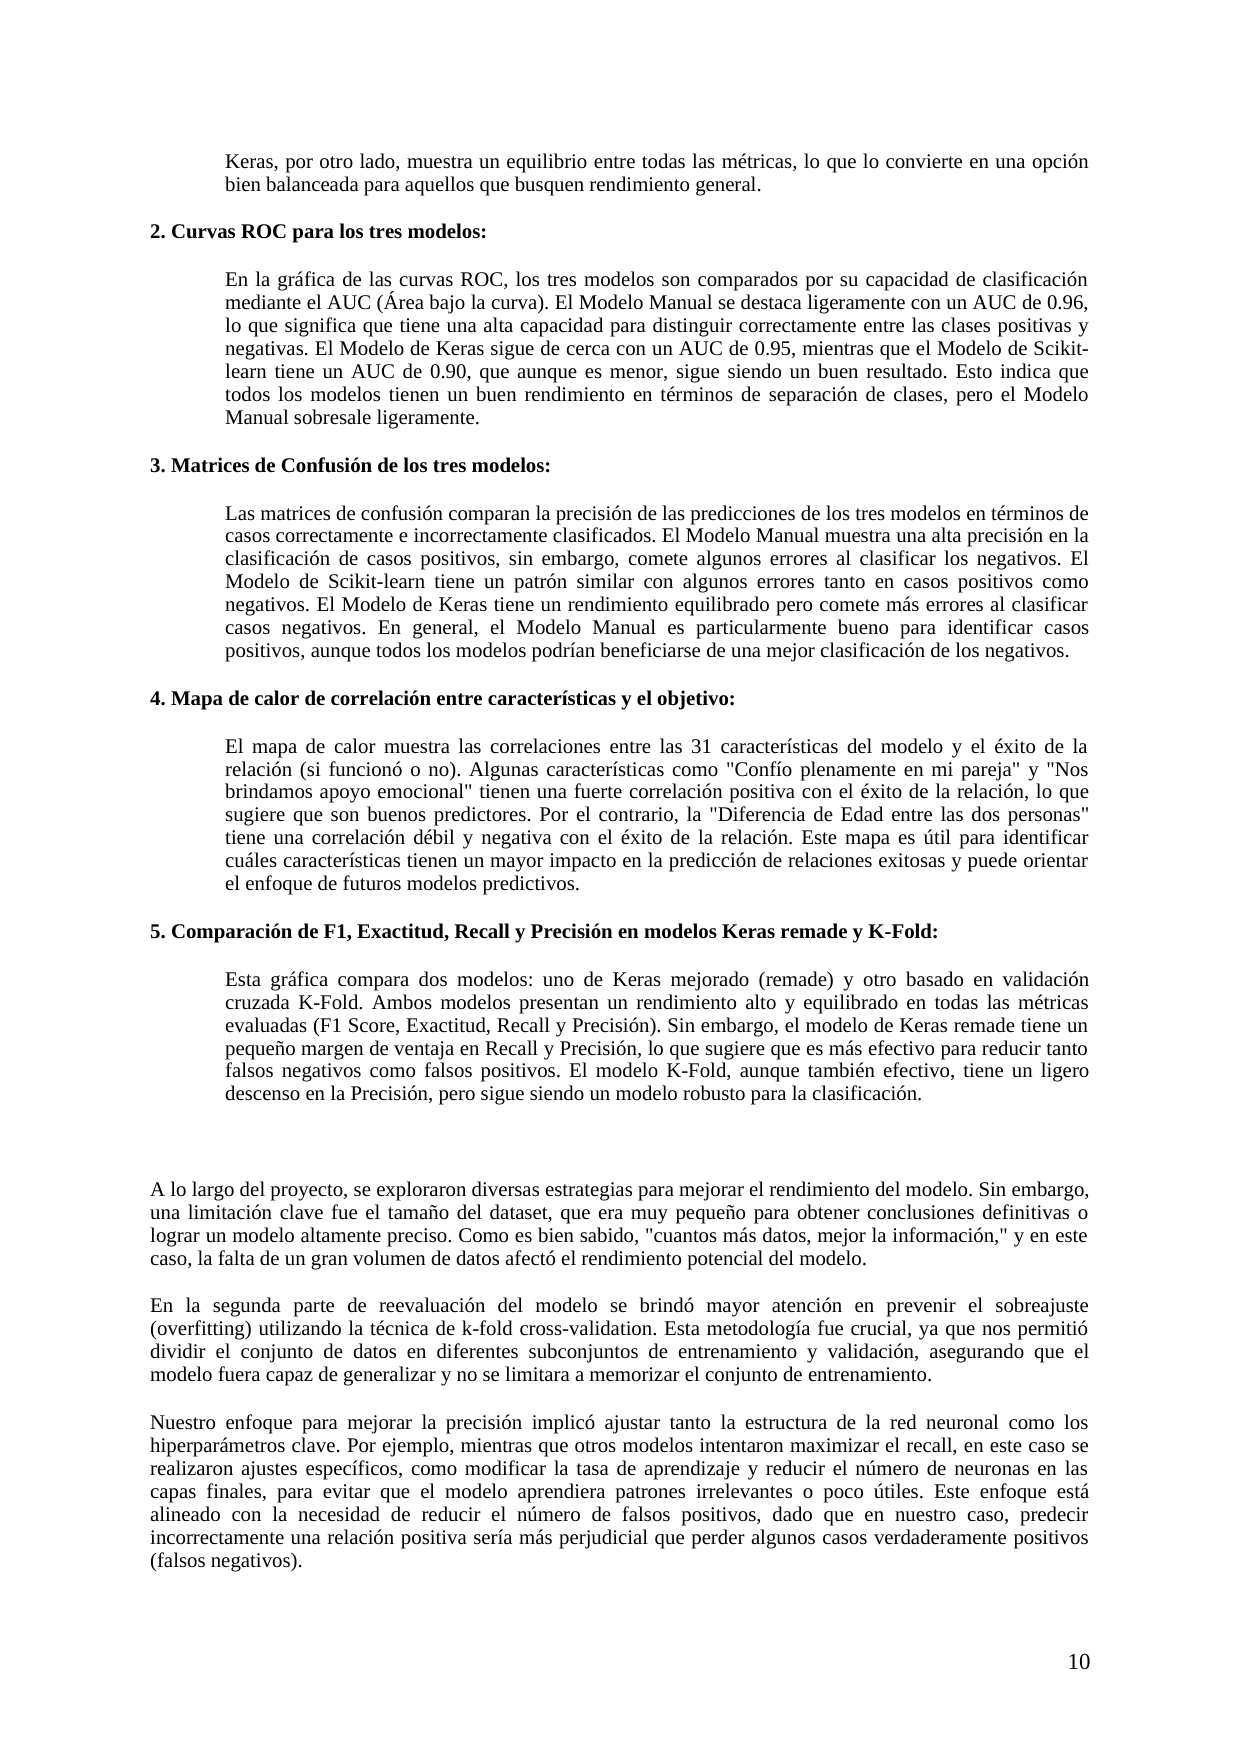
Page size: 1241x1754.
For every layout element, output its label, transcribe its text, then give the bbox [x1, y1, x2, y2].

text A lo largo del proyecto, se exploraron diversas estrategias para mejorar el rendimiento del modelo. Sin embargo, una limitación clave fue el tamaño del dataset, que era muy pequeño para obtener conclusiones definitivas o lograr un modelo altamente preciso. Como es bien sabido, "cuantos más datos, mejor la información," y en este caso, la falta de un gran volumen de datos afectó el rendimiento potencial del modelo. [150, 1178, 1090, 1270]
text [225, 150, 1090, 196]
text En la gráfica de las curvas ROC, los tres modelos son comparados por su capacidad de clasificación mediante el AUC (Área bajo la curva). El Modelo Manual se destaca ligeramente con un AUC de 0.96, lo que significa que tiene una alta capacidad para distinguir correctamente entre las clases positivas y negativas. El Modelo de Keras sigue de cerca con un AUC de 0.95, mientras que el Modelo de Scikit-learn tiene un AUC de 0.90, que aunque es menor, sigue siendo un buen resultado. Esto indica que todos los modelos tienen un buen rendimiento en términos de separación de clases, pero el Modelo Manual sobresale ligeramente. [225, 268, 1090, 429]
text Las matrices de confusión comparan la precisión de las predicciones de los tres modelos en términos de casos correctamente e incorrectamente clasificados. El Modelo Manual muestra una alta precisión en la clasificación de casos positivos, sin embargo, comete algunos errores al clasificar los negativos. El Modelo de Scikit-learn tiene un patrón similar con algunos errores tanto en casos positivos como negativos. El Modelo de Keras tiene un rendimiento equilibrado pero comete más errores al clasificar casos negativos. En general, el Modelo Manual es particularmente bueno para identificar casos positivos, aunque todos los modelos podrían beneficiarse de una mejor clasificación de los negativos. [225, 502, 1090, 662]
text El mapa de calor muestra las correlaciones entre las 31 características del modelo y el éxito de la relación (si funcionó o no). Algunas características como "Confío plenamente en mi pareja" y "Nos brindamos apoyo emocional" tienen una fuerte correlación positiva con el éxito de la relación, lo que sugiere que son buenos predictores. Por el contrario, la "Diferencia de Edad entre las dos personas" tiene una correlación débil y negativa con el éxito de la relación. Este mapa es útil para identificar cuáles características tienen un mayor impacto en la predicción de relaciones exitosas y puede orientar el enfoque de futuros modelos predictivos. [225, 735, 1090, 895]
text En la segunda parte de reevaluación del modelo se brindó mayor atención en prevenir el sobreajuste (overfitting) utilizando la técnica de k-fold cross-validation. Esta metodología fue crucial, ya que nos permitió dividir el conjunto de datos en diferentes subconjuntos de entrenamiento y validación, asegurando que el modelo fuera capaz de generalizar y no se limitara a memorizar el conjunto de entrenamiento. [150, 1295, 1090, 1386]
text 2. Curvas ROC para los tres modelos: [150, 221, 1090, 243]
text Esta gráfica compara dos modelos: uno de Keras mejorado (remade) y otro basado en validación cruzada K-Fold. Ambos modelos presentan un rendimiento alto y equilibrado en todas las métricas evaluadas (F1 Score, Exactitud, Recall y Precisión). Sin embargo, el modelo de Keras remade tiene un pequeño margen de ventaja en Recall y Precisión, lo que sugiere que es más efectivo para reducir tanto falsos negativos como falsos positivos. El modelo K-Fold, aunque también efectivo, tiene un ligero descenso en la Precisión, pero sigue siendo un modelo robusto para la clasificación. [225, 968, 1090, 1105]
text Nuestro enfoque para mejorar la precisión implicó ajustar tanto la estructura de la red neuronal como los hiperparámetros clave. Por ejemplo, mientras que otros modelos intentaron maximizar el recall, en este caso se realizaron ajustes específicos, como modificar la tasa de aprendizaje y reducir el número de neuronas en las capas finales, para evitar que el modelo aprendiera patrones irrelevantes o poco útiles. Este enfoque está alineado con la necesidad de reducir el número de falsos positivos, dado que en nuestro caso, predecir incorrectamente una relación positiva sería más perjudicial que perder algunos casos verdaderamente positivos (falsos negativos). [150, 1411, 1090, 1572]
text 5. Comparación de F1, Exactitud, Recall y Precisión en modelos Keras remade y K-Fold: [150, 920, 1090, 943]
text 4. Mapa de calor de correlación entre características y el objetivo: [150, 687, 1090, 710]
text 3. Matrices de Confusión de los tres modelos: [150, 454, 1090, 477]
